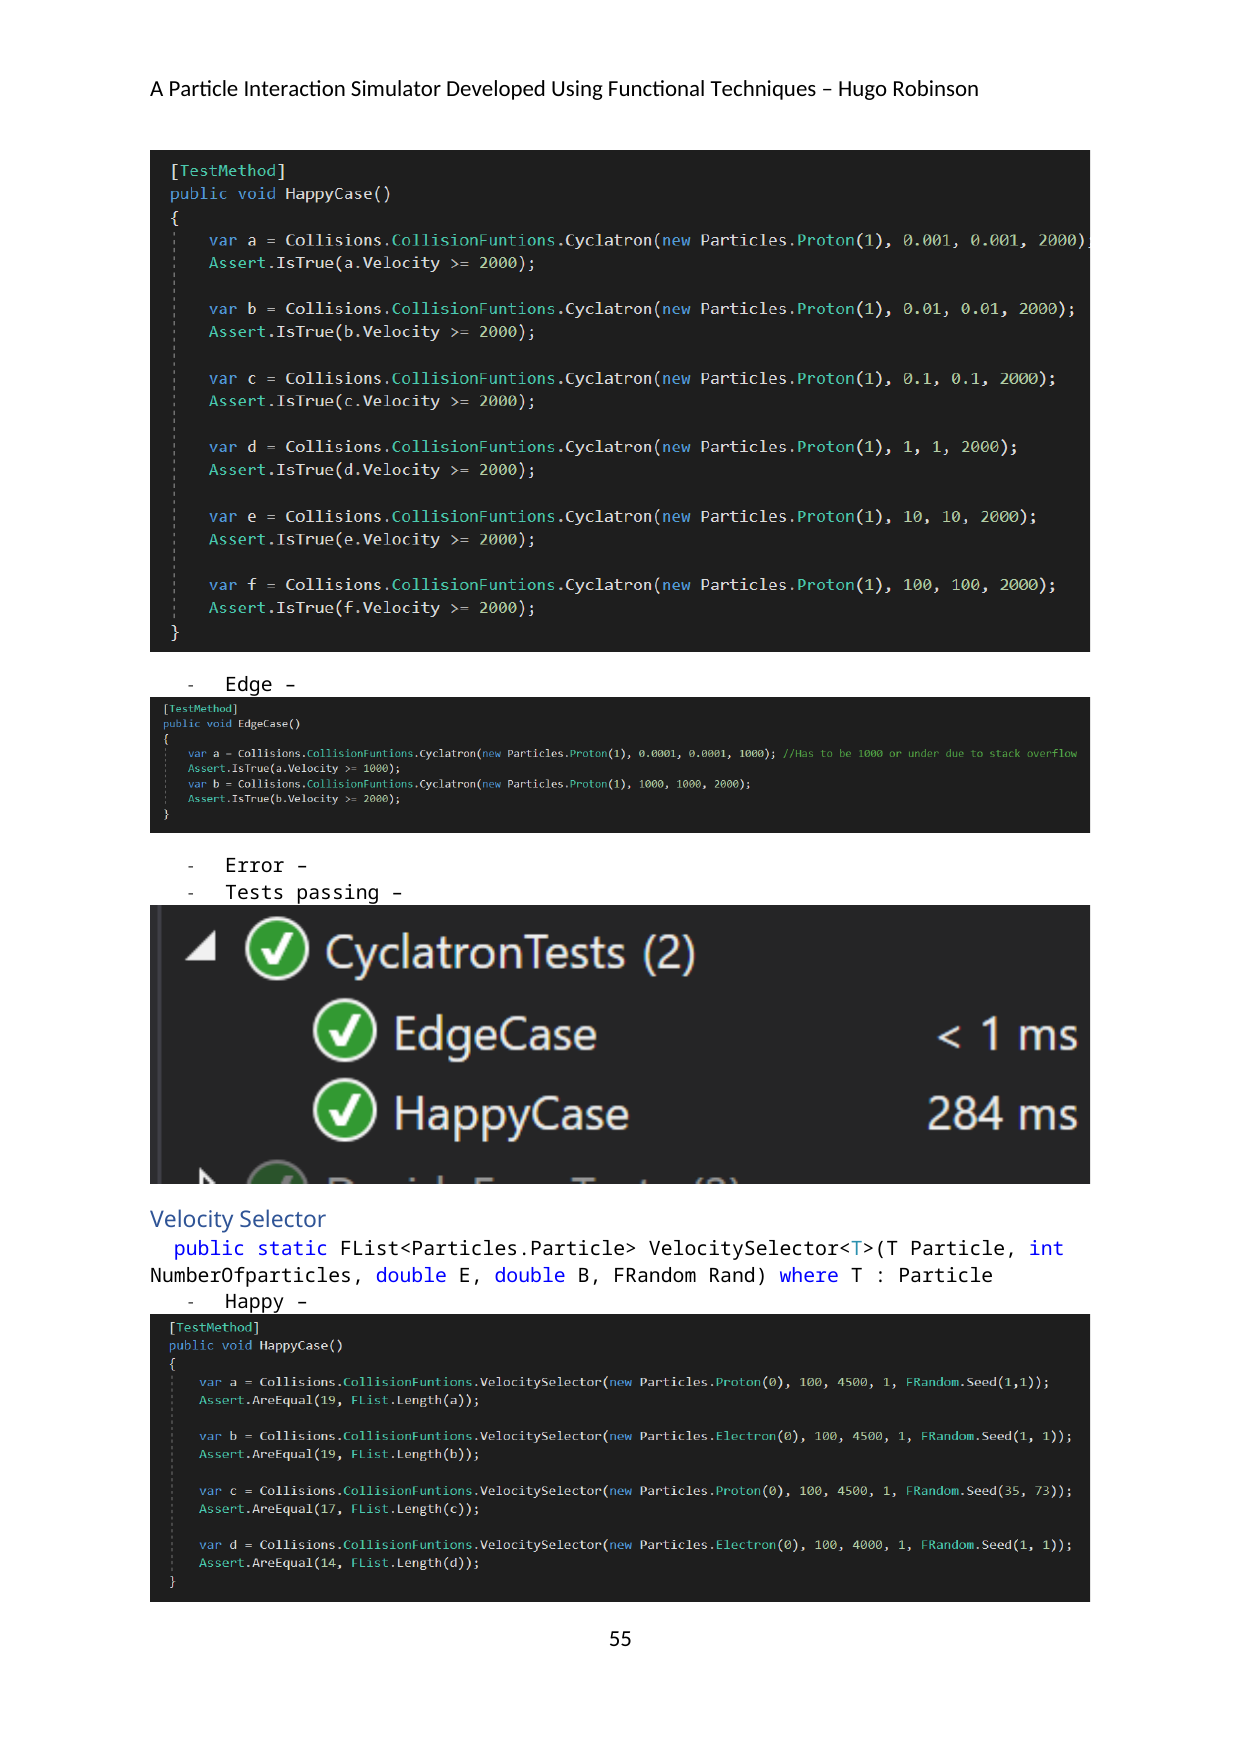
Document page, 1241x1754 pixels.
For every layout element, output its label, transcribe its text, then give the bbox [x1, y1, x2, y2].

list Happy – [187, 1288, 1090, 1314]
picture [150, 905, 1091, 1184]
text public static FList<Particles.Particle> VelocitySelector<T>(T Particle, int NumberOfparticles, double E, double B, FRandom Rand) where T : Particle [150, 1234, 1090, 1288]
picture [150, 1314, 1091, 1602]
list Tests passing – [187, 878, 1090, 905]
picture [150, 697, 1091, 833]
list Edge – [187, 670, 1090, 697]
list Error – [187, 851, 1090, 878]
picture [150, 150, 1091, 652]
text Velocity Selector [150, 1203, 1090, 1234]
